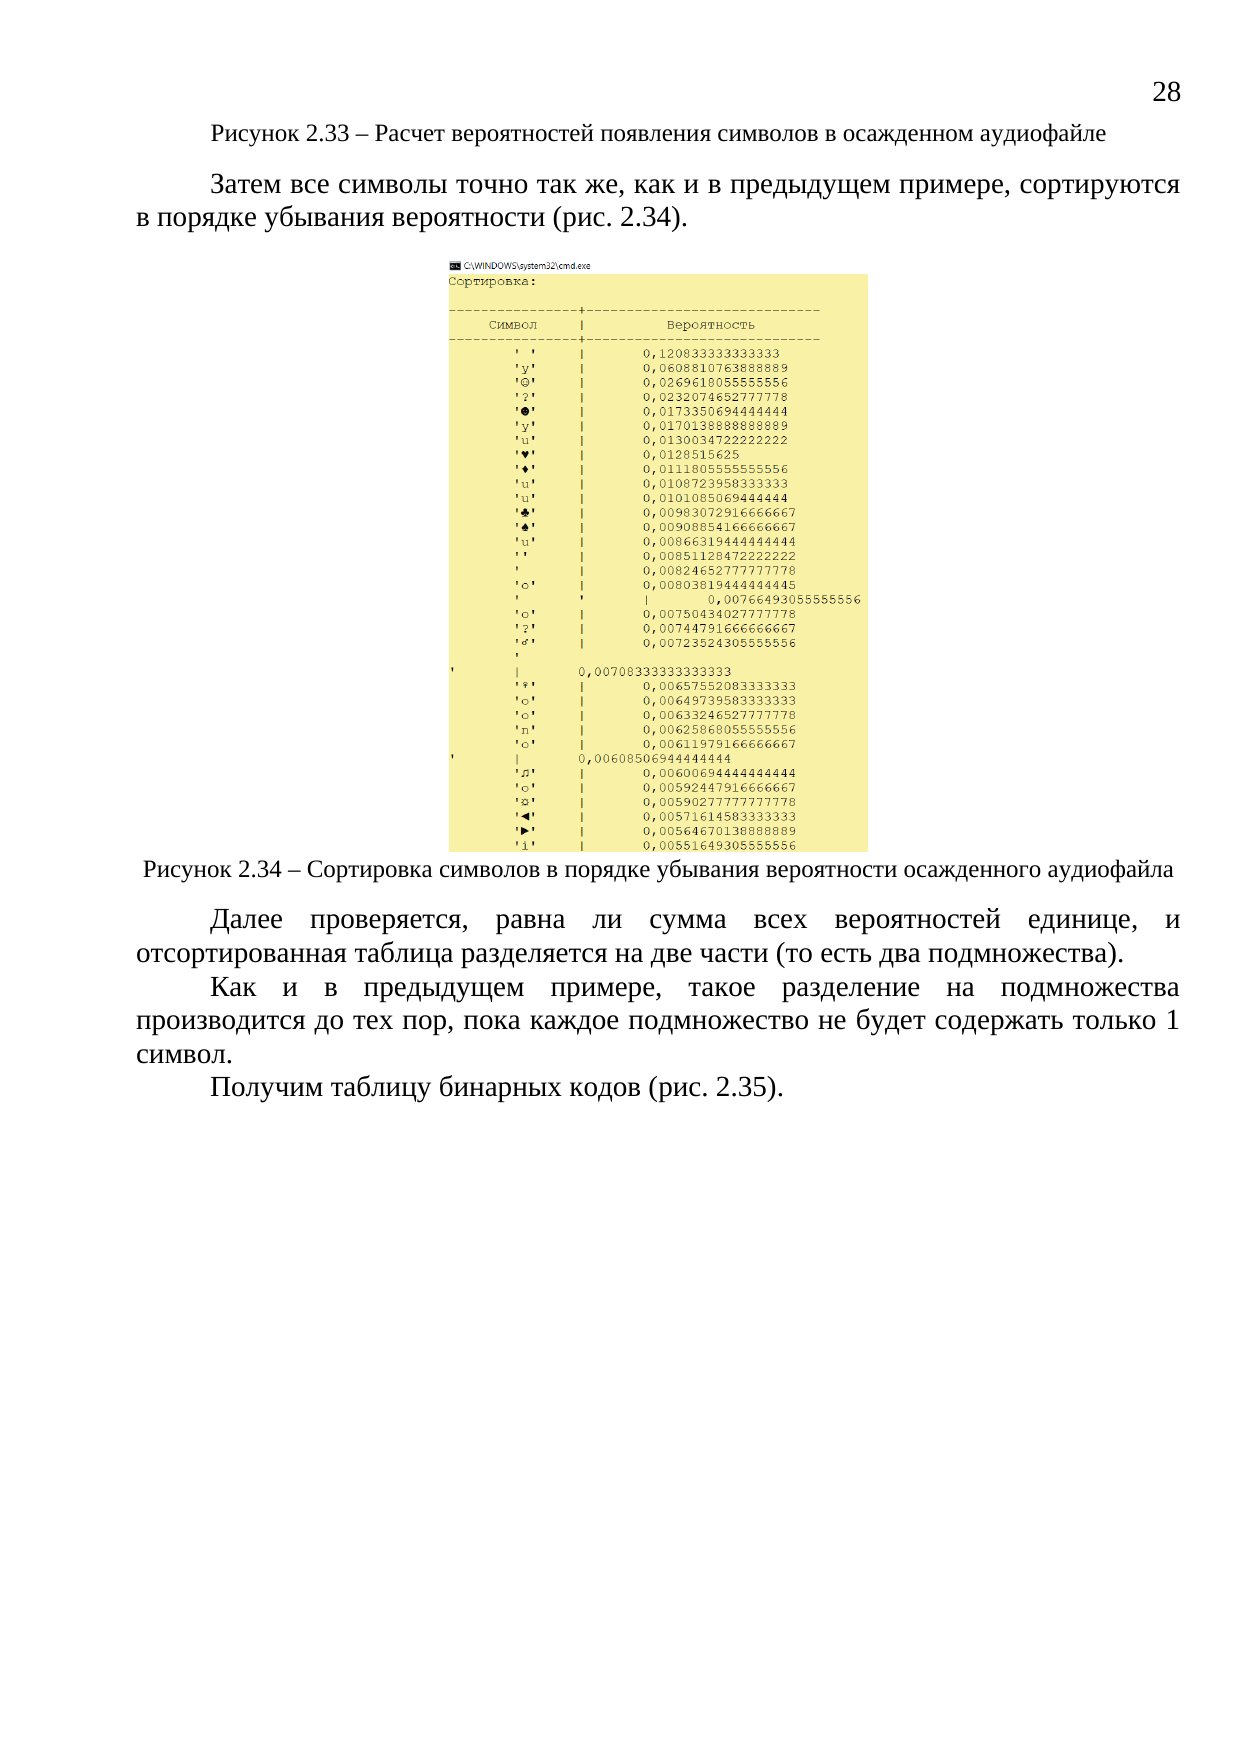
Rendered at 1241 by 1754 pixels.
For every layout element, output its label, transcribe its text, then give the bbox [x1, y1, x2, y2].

text Получим таблицу бинарных кодов (рис. 2.35). [136, 1069, 1181, 1103]
text Как и в предыдущем примере, такое разделение на подмножества производится до тех пор, пока каждое подмножество не будет содержать только 1 символ. [136, 969, 1181, 1069]
picture [448, 257, 869, 852]
text Рисунок 2.34 – Сортировка символов в порядке убывания вероятности осажденного аудиофайла [136, 854, 1181, 883]
text Рисунок 2.33 – Расчет вероятностей появления символов в осажденном аудиофайле [136, 118, 1181, 147]
text Затем все символы точно так же, как и в предыдущем примере, сортируются в порядке убывания вероятности (рис. 2.34). [136, 166, 1181, 233]
text Далее проверяется, равна ли сумма всех вероятностей единице, и отсортированная таблица разделяется на две части (то есть два подмножества). [136, 902, 1181, 969]
